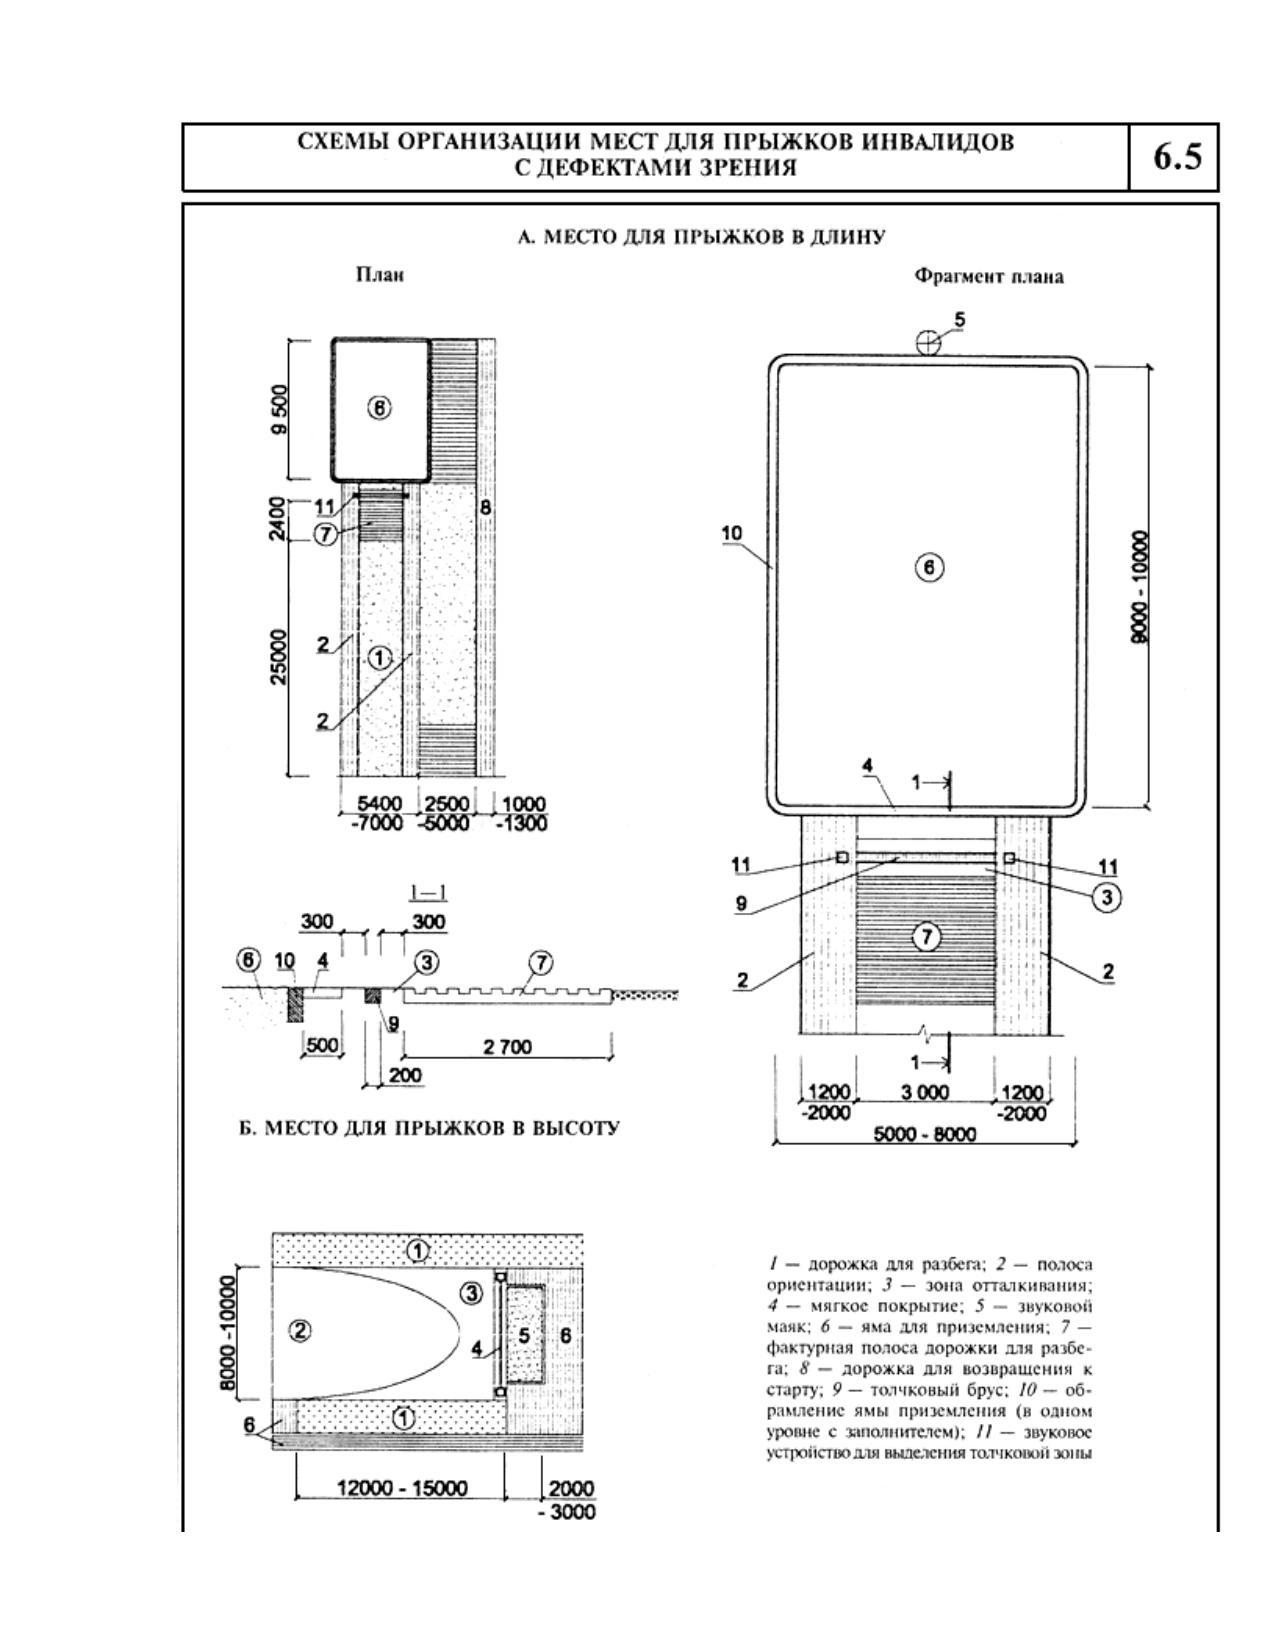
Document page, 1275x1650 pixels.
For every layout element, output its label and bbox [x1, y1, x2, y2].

picture [177, 118, 1228, 1532]
